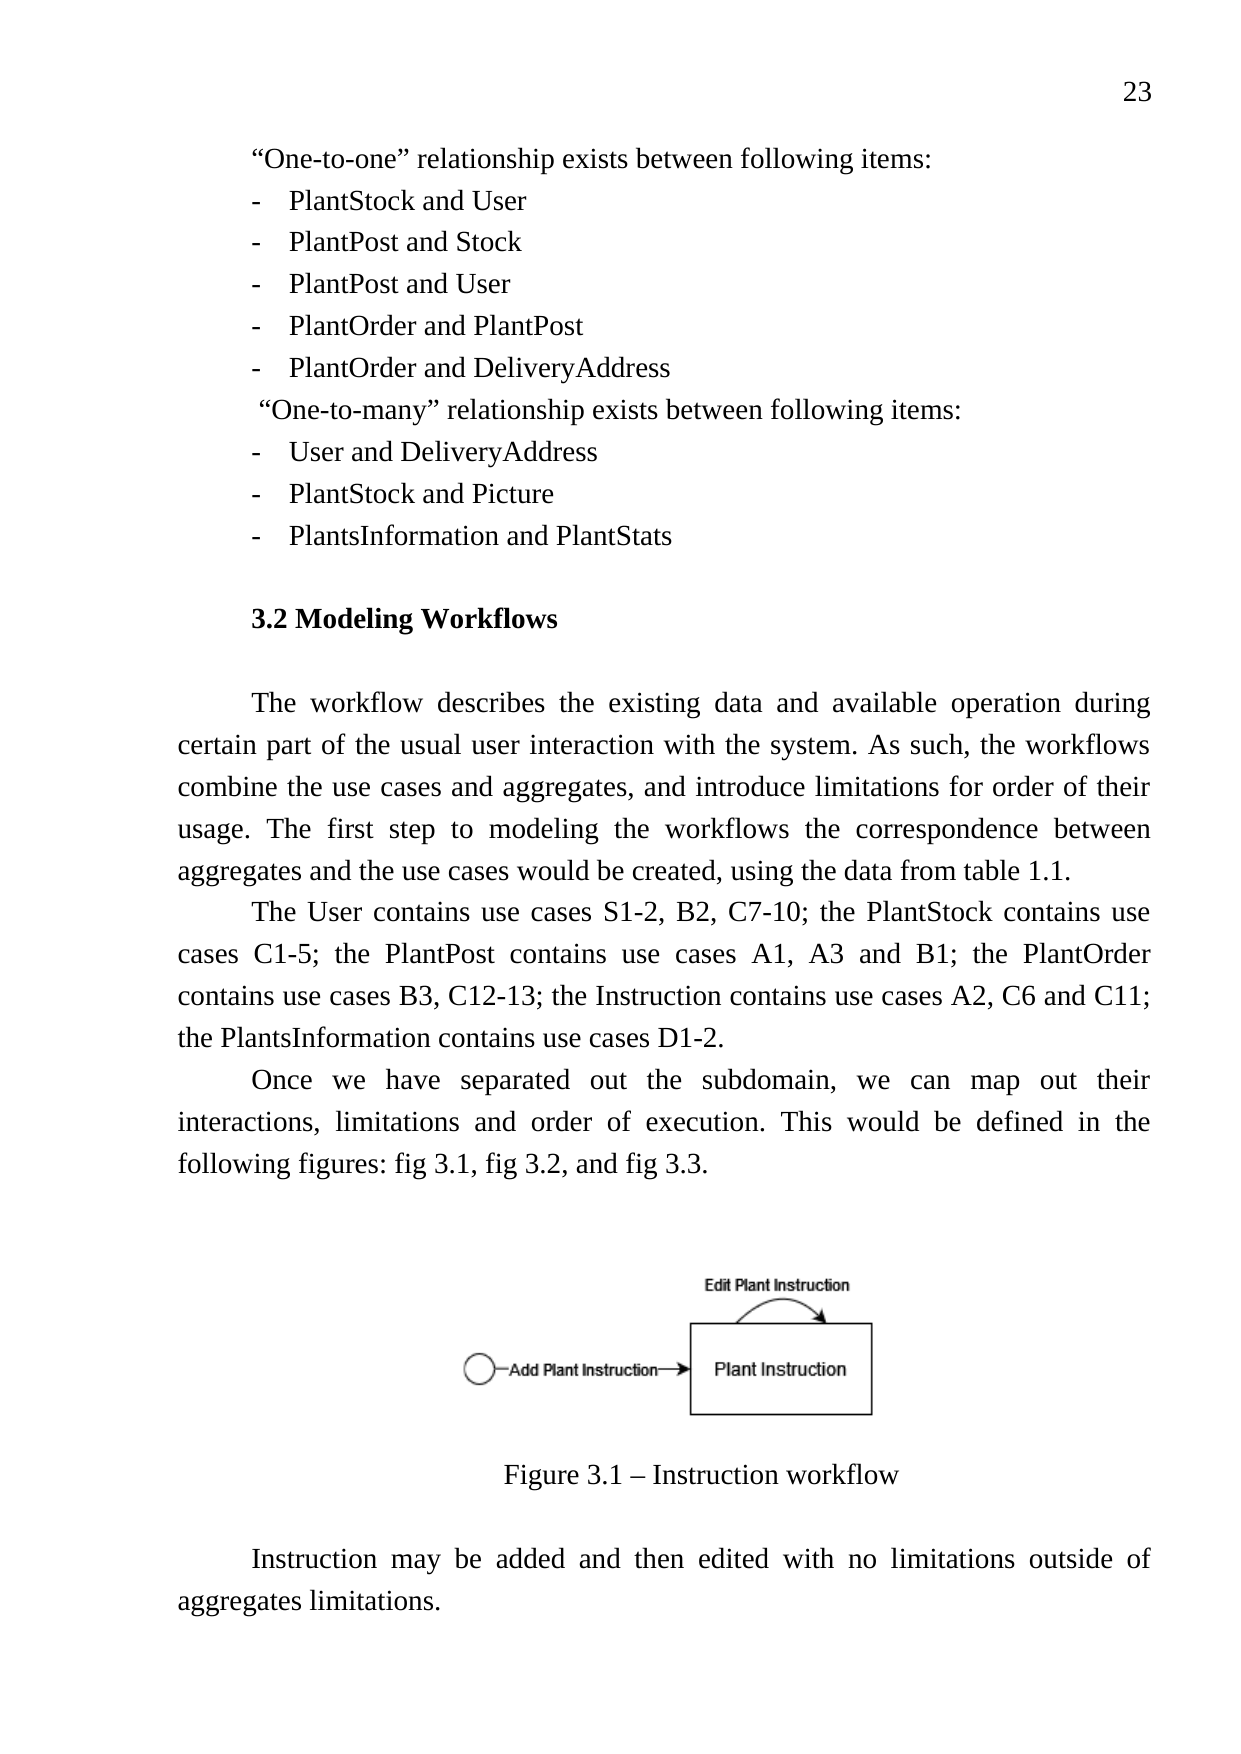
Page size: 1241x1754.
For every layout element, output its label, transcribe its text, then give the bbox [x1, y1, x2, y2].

picture [417, 1229, 912, 1458]
list PlantOrder and PlantPost [251, 308, 1152, 342]
text Once we have separated out the subdomain, we can map out their interactions, limitations and order of execution. This would be defined in the following figures: fig 3.1, fig 3.2, and fig 3.3. [177, 1062, 1152, 1179]
list PlantPost and Stock [251, 224, 1152, 258]
list PlantPost and User [251, 266, 1152, 300]
list PlantsInformation and PlantStats [251, 518, 1152, 551]
text The User contains use cases S1-2, B2, C7-10; the PlantStock contains use cases C1-5; the PlantPost contains use cases A1, A3 and B1; the PlantOrder contains use cases B3, C12-13; the Instruction contains use cases A2, C6 and C11; the PlantsInformation contains use cases D1-2. [177, 894, 1152, 1054]
subtitle 3.2 Modeling Workflows [177, 601, 1152, 635]
list User and DeliveryAddress [251, 434, 1152, 467]
text Instruction may be added and then edited with no limitations outside of aggregates limitations. [177, 1541, 1152, 1617]
text “One-to-one” relationship exists between following items: [177, 141, 1152, 174]
text The workflow describes the existing data and available operation during certain part of the usual user interaction with the system. As such, the workflows combine the use cases and aggregates, and introduce limitations for order of their usage. The first step to modeling the workflows the correspondence between aggregates and the use cases would be created, using the data from table 1.1. [177, 685, 1152, 886]
list PlantStock and User [251, 183, 1152, 216]
text “One-to-many” relationship exists between following items: [177, 392, 1152, 426]
list PlantOrder and DeliveryAddress [251, 350, 1152, 384]
text Figure 3.1 – Instruction workflow [177, 1457, 1152, 1491]
list PlantStock and Picture [251, 476, 1152, 509]
